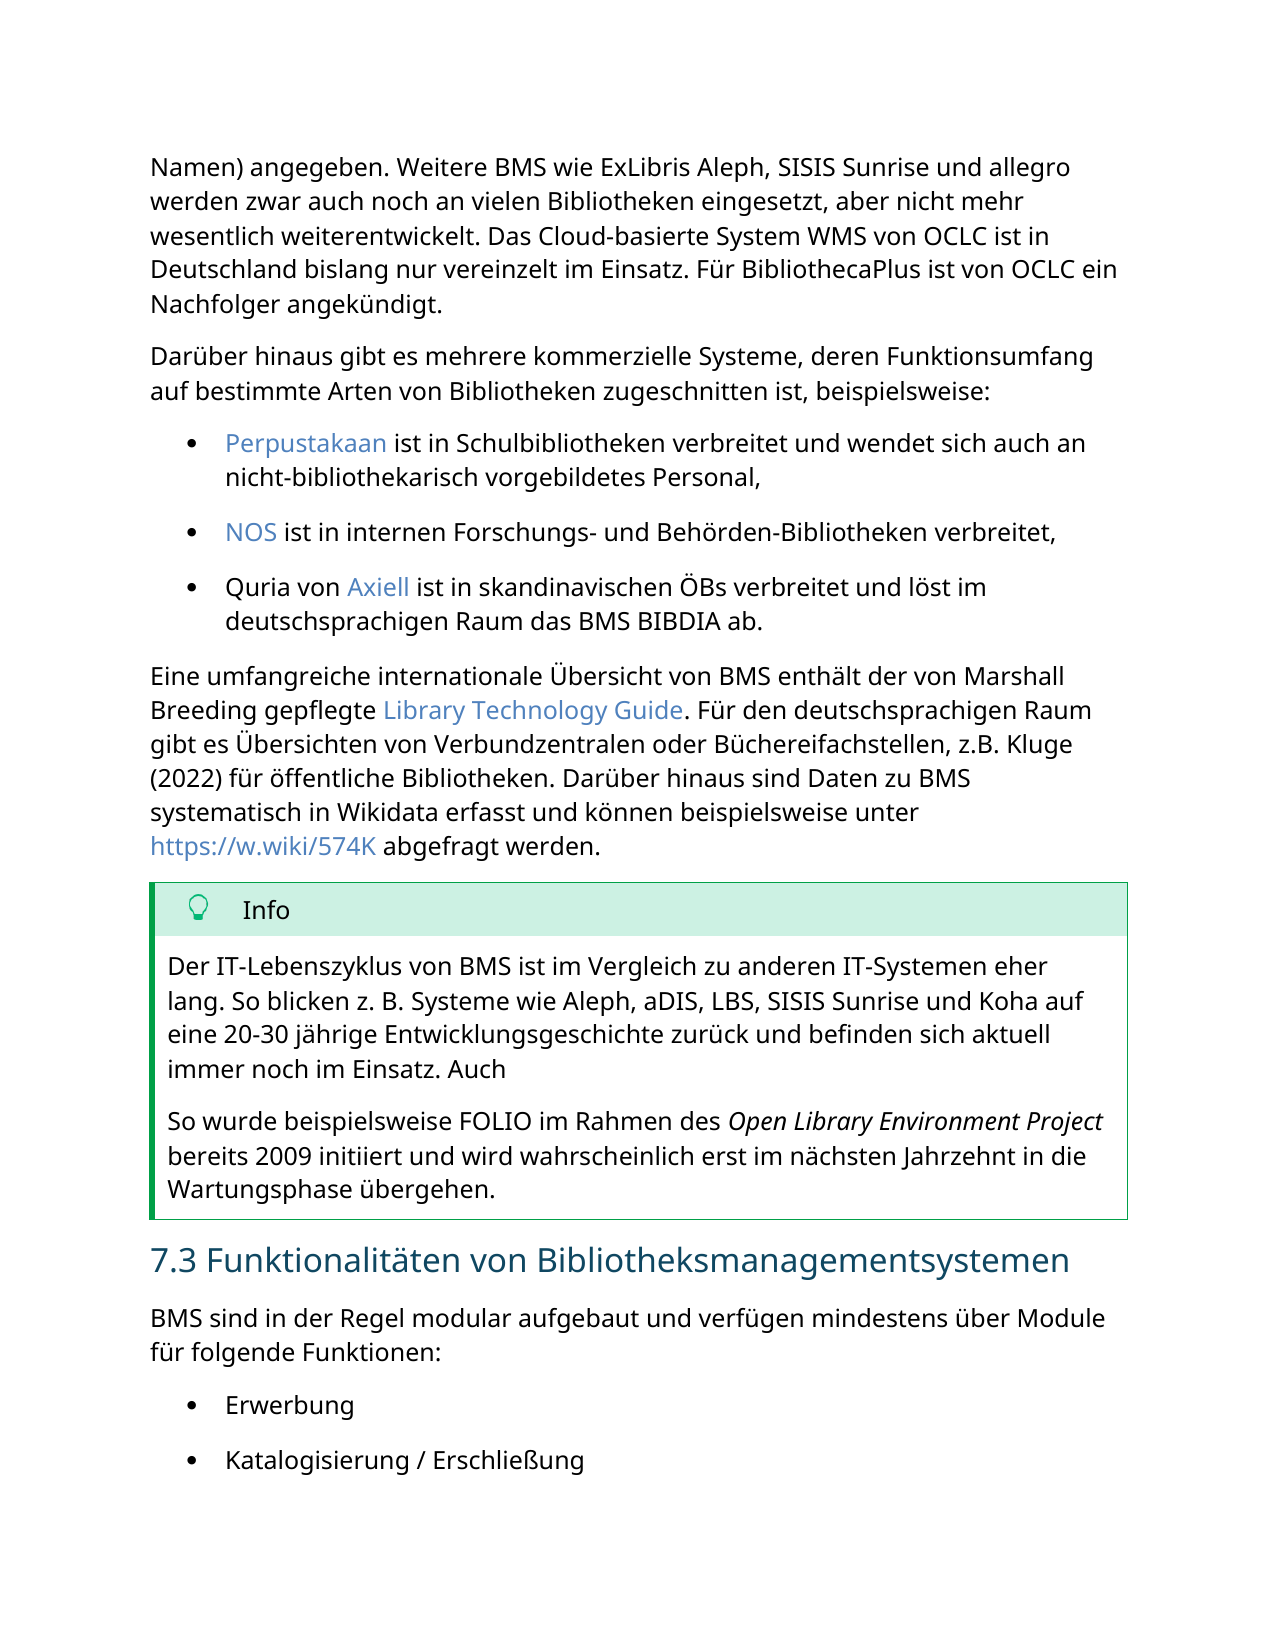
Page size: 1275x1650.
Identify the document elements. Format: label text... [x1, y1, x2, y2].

subtitle 7.3 Funktionalitäten von Bibliotheksmanagementsystemen [150, 1237, 1125, 1282]
text Eine umfangreiche internationale Übersicht von BMS enthält der von Marshall Breeding gepflegte Library Technology Guide. Für den deutschsprachigen Raum gibt es Übersichten von Verbundzentralen oder Büchereifachstellen, z.B. Kluge (2022) für öffentliche Bibliotheken. Darüber hinaus sind Daten zu BMS systematisch in Wikidata erfasst und können beispielsweise unter https://w.wiki/574K abgefragt werden. [150, 659, 1125, 863]
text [150, 150, 1125, 320]
list Erwerbung [187, 1388, 1125, 1422]
picture [186, 894, 211, 920]
list Quria von Axiell ist in skandinavischen ÖBs verbreitet und löst im deutschsprachigen Raum das BMS BIBDIA ab. [187, 570, 1125, 638]
list Katalogisierung / Erschließung [187, 1443, 1125, 1477]
table_cell Der IT-Lebenszyklus von BMS ist im Vergleich zu anderen IT-Systemen eher lang. So blicken z. B. Systeme wie Aleph, aDIS, LBS, SISIS Sunrise und Koha auf eine 20-30 jährige Entwicklungsgeschichte zurück und befinden sich aktuell immer noch im Einsatz. Auch So wurde beispielsweise FOLIO im Rahmen des Open Library Environment Project bereits 2009 initiiert und wird wahrscheinlich erst im nächsten Jahrzehnt in die Wartungsphase übergehen. [155, 936, 1127, 1219]
list NOS ist in internen Forschungs- und Behörden-Bibliotheken verbreitet, [187, 515, 1125, 549]
list Perpustakaan ist in Schulbibliotheken verbreitet und wendet sich auch an nicht-bibliothekarisch vorgebildetes Personal, [187, 426, 1125, 494]
text BMS sind in der Regel modular aufgebaut und verfügen mindestens über Module für folgende Funktionen: [150, 1301, 1125, 1369]
table_header Info [155, 883, 1127, 936]
text Darüber hinaus gibt es mehrere kommerzielle Systeme, deren Funktionsumfang auf bestimmte Arten von Bibliotheken zugeschnitten ist, beispielsweise: [150, 339, 1125, 407]
